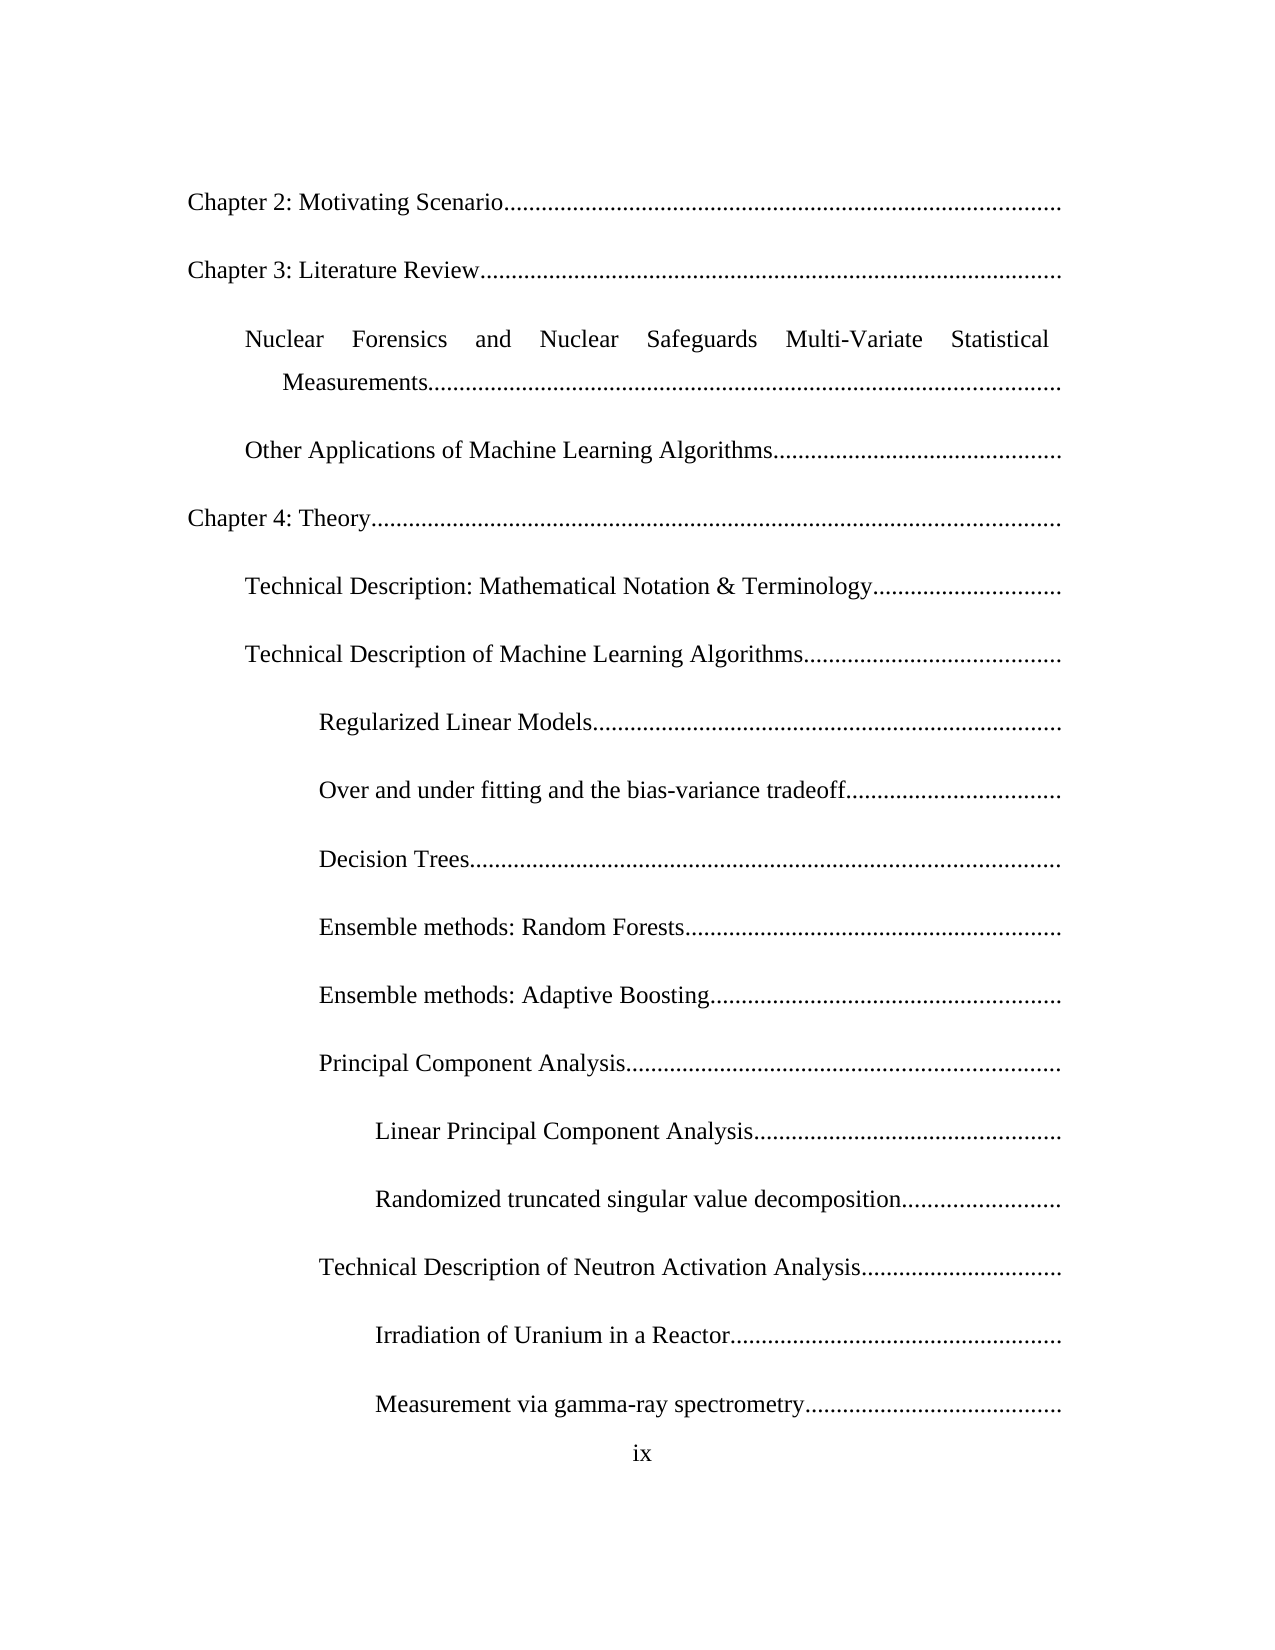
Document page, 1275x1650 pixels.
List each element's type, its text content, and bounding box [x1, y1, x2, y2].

text Randomized truncated singular value decomposition 53 [375, 1184, 1050, 1213]
text Technical Description of Neutron Activation Analysis 54 [319, 1252, 1050, 1281]
text Technical Description: Mathematical Notation & Terminology 35 [244, 571, 1050, 600]
text Technical Description of Machine Learning Algorithms 37 [244, 639, 1050, 668]
text Principal Component Analysis 52 [319, 1048, 1050, 1077]
text Over and under fitting and the bias-variance tradeoff 41 [319, 776, 1050, 804]
text Linear Principal Component Analysis 52 [375, 1116, 1050, 1145]
text Chapter 3: Literature Review 21 [187, 256, 1050, 284]
text Ensemble methods: Adaptive Boosting 51 [319, 980, 1050, 1009]
text Irradiation of Uranium in a Reactor 54 [375, 1321, 1050, 1349]
text Decision Trees 45 [319, 844, 1050, 872]
text Ensemble methods: Random Forests 49 [319, 912, 1050, 941]
text Measurement via gamma-ray spectrometry 56 [375, 1389, 1050, 1417]
text Chapter 2: Motivating Scenario 12 [187, 187, 1050, 216]
text Other Applications of Machine Learning Algorithms 31 [244, 435, 1050, 464]
text Chapter 4: Theory 35 [187, 503, 1050, 532]
text Nuclear Forensics and Nuclear Safeguards Multi-Variate Statistical Measurements 21 [244, 324, 1050, 396]
text Regularized Linear Models 37 [319, 707, 1050, 736]
